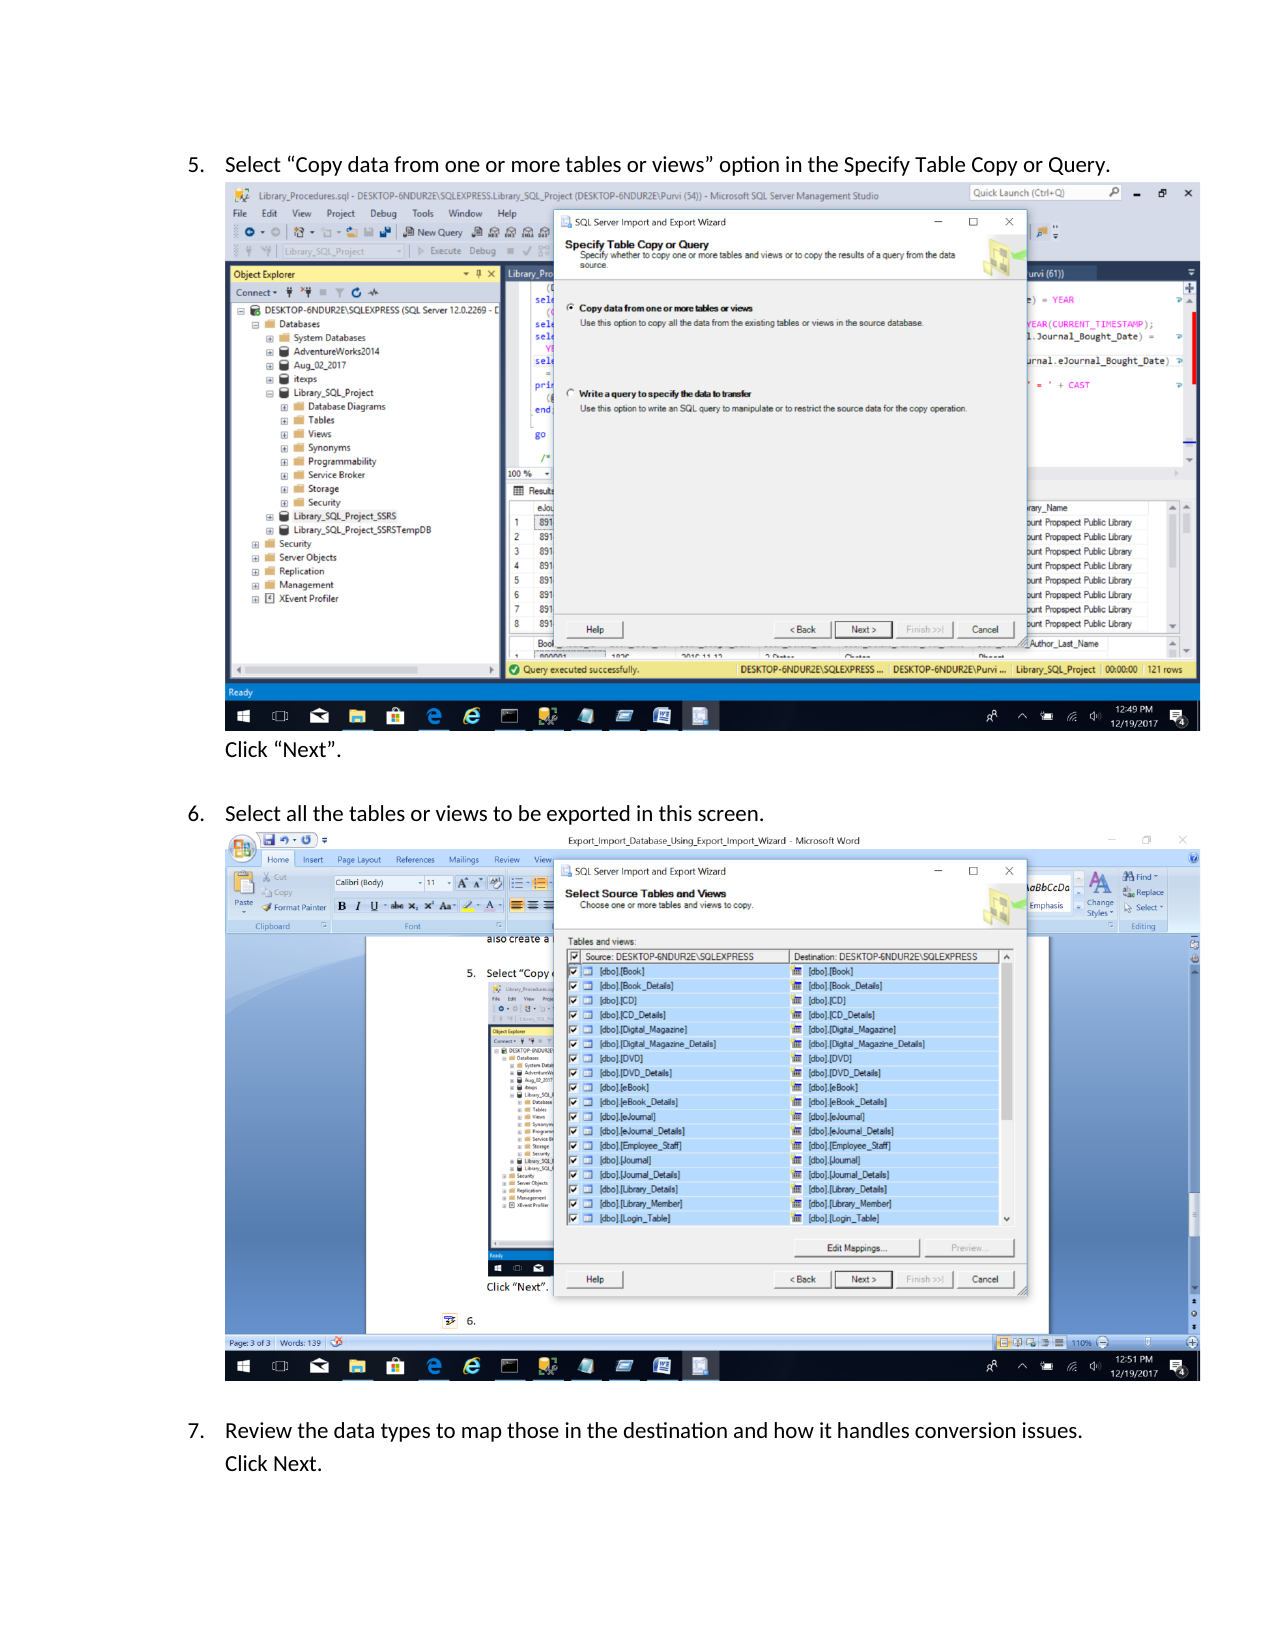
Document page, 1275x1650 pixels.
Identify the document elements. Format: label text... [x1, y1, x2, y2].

list Review the data types to map those in the destination and how it handles conversion issues. Click Next. [187, 1417, 1125, 1477]
list Select all the tables or views to be exported in this screen. [187, 799, 1125, 827]
picture [225, 831, 1200, 1381]
list Select “Copy data from one or more tables or views” option in the Specify Table Copy or Query. [187, 150, 1125, 178]
list Click “Next”. [225, 735, 1125, 763]
picture [225, 182, 1200, 731]
